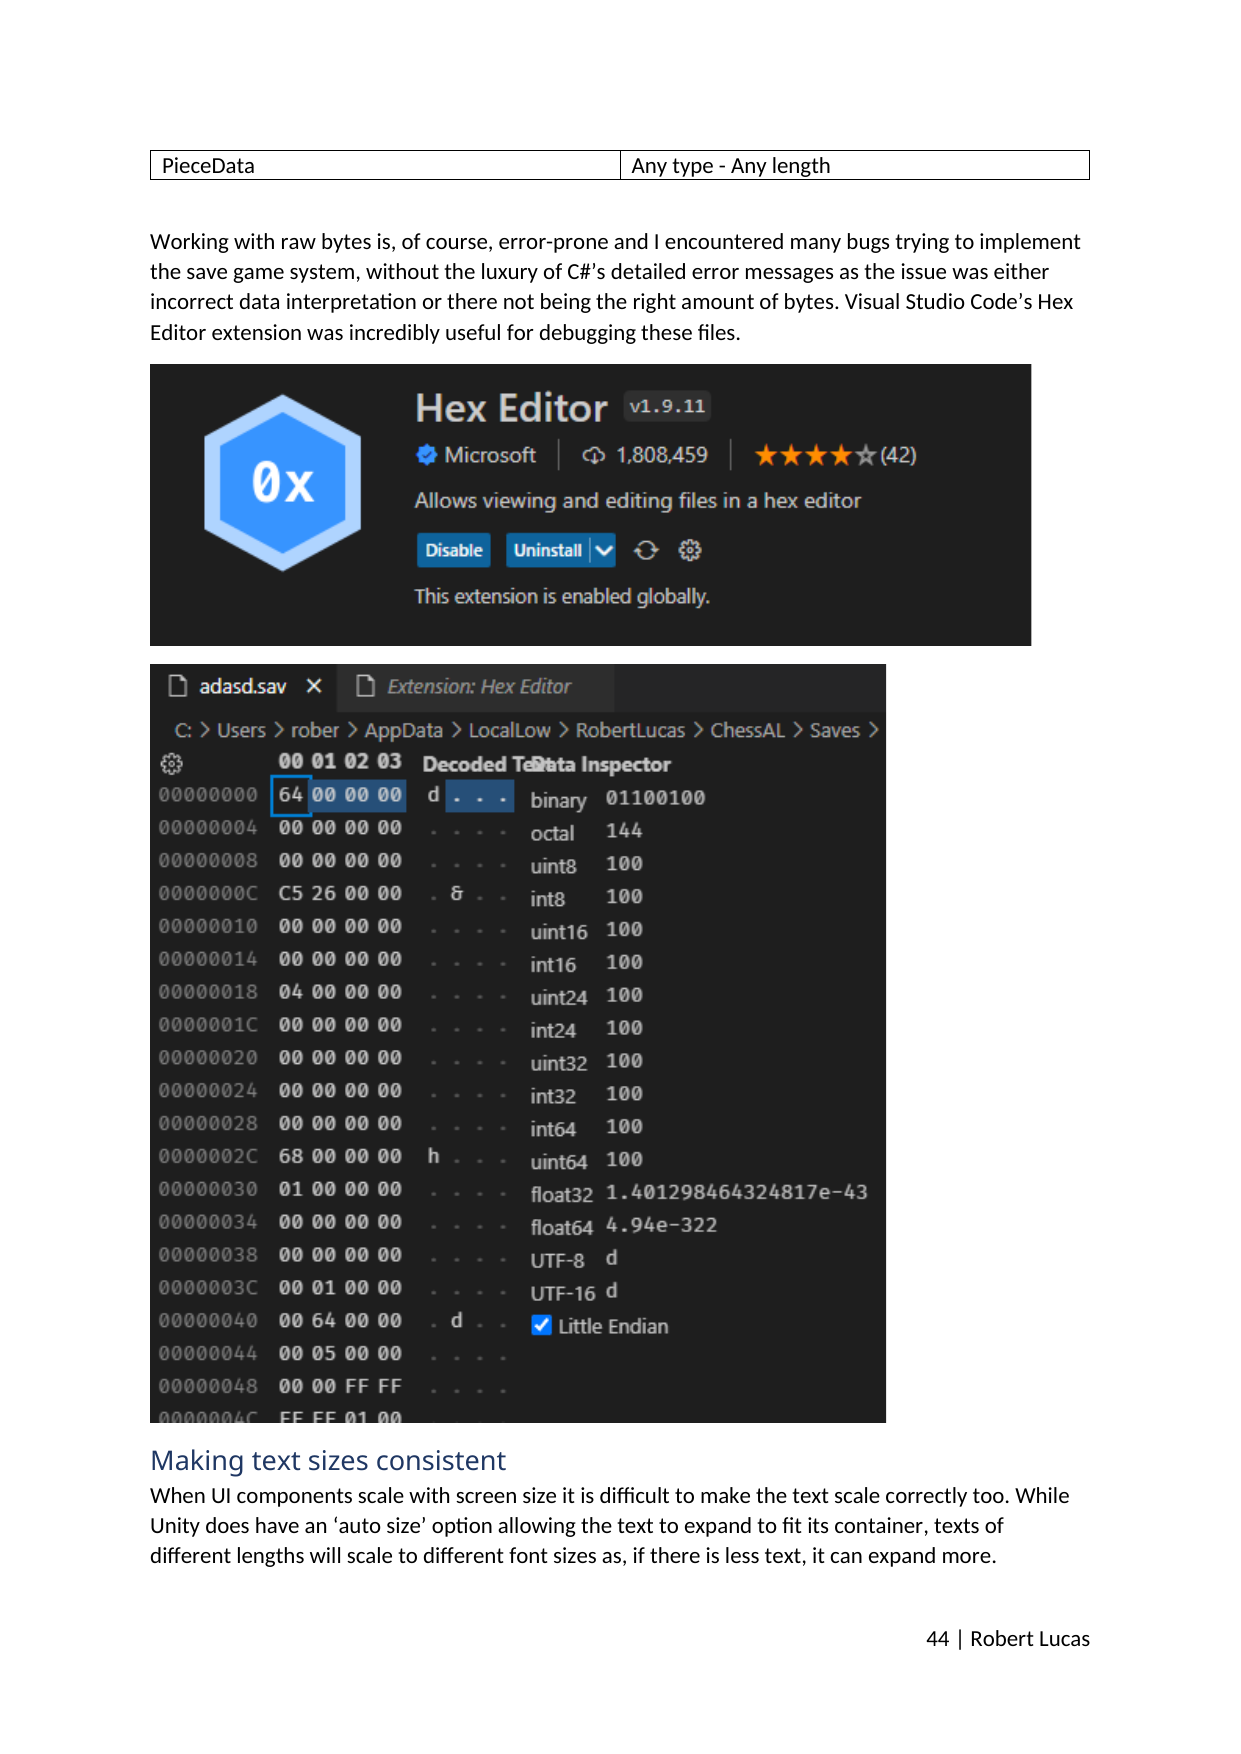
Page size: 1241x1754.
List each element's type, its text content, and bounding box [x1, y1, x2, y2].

text Working with raw bytes is, of course, error-prone and I encountered many bugs trying to implement the save game system, without the luxury of C#’s detailed error messages as the issue was either incorrect data interpretation or there not being the right amount of bytes. Visual Studio Code’s Hex Editor extension was incredibly useful for debugging these files. [150, 227, 1090, 346]
subtitle Making text sizes consistent [150, 1441, 1090, 1478]
picture [150, 364, 1032, 646]
table_cell Any type - Any length [621, 151, 1089, 179]
text When UI components scale with screen size it is difficult to make the text scale correctly too. While Unity does have an ‘auto size’ option allowing the text to expand to fit its container, texts of different lengths will scale to different font sizes as, if there is less text, it can expand more. [150, 1481, 1090, 1569]
picture [150, 664, 887, 1423]
table_cell PieceData [151, 151, 620, 179]
